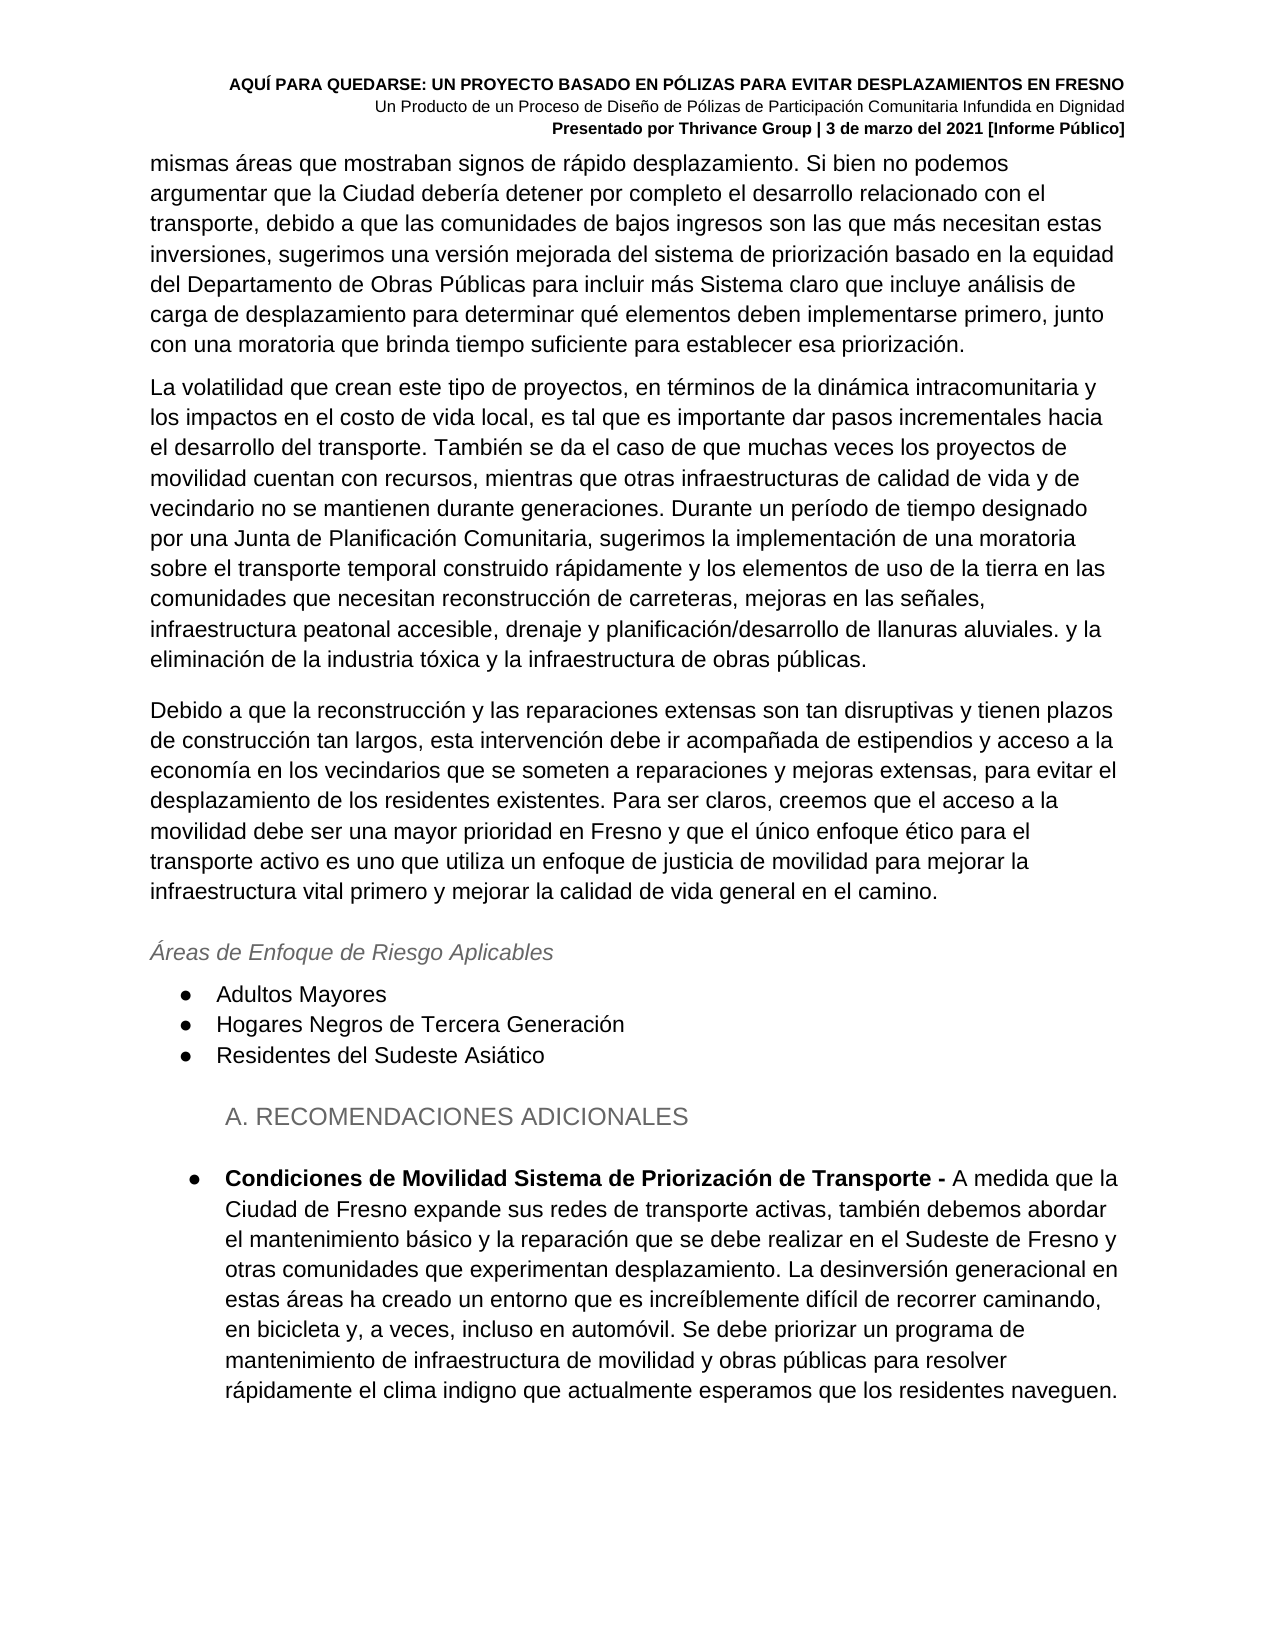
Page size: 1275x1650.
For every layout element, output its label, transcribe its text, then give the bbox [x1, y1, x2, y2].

list Hogares Negros de Tercera Generación [178, 1011, 1125, 1038]
text A. RECOMENDACIONES ADICIONALES [225, 1102, 1125, 1131]
list Residentes del Sudeste Asiático [178, 1042, 1125, 1068]
text La volatilidad que crean este tipo de proyectos, en términos de la dinámica intracomunitaria y los impactos en el costo de vida local, es tal que es importante dar pasos incrementales hacia el desarrollo del transporte. También se da el caso de que muchas veces los proyectos de movilidad cuentan con recursos, mientras que otras infraestructuras de calidad de vida y de vecindario no se mantienen durante generaciones. Durante un período de tiempo designado por una Junta de Planificación Comunitaria, sugerimos la implementación de una moratoria sobre el transporte temporal construido rápidamente y los elementos de uso de la tierra en las comunidades que necesitan reconstrucción de carreteras, mejoras en las señales, infraestructura peatonal accesible, drenaje y planificación/desarrollo de llanuras aluviales. y la eliminación de la industria tóxica y la infraestructura de obras públicas. [150, 374, 1125, 672]
list Adultos Mayores [178, 981, 1125, 1008]
text Áreas de Enfoque de Riesgo Aplicables [150, 938, 1125, 965]
text Debido a que la reconstrucción y las reparaciones extensas son tan disruptivas y tienen plazos de construcción tan largos, esta intervención debe ir acompañada de estipendios y acceso a la economía en los vecindarios que se someten a reparaciones y mejoras extensas, para evitar el desplazamiento de los residentes existentes. Para ser claros, creemos que el acceso a la movilidad debe ser una mayor prioridad en Fresno y que el único enfoque ético para el transporte activo es uno que utiliza un enfoque de justicia de movilidad para mejorar la infraestructura vital primero y mejorar la calidad de vida general en el camino. [150, 697, 1125, 904]
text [150, 150, 1125, 358]
list Condiciones de Movilidad Sistema de Priorización de Transporte - A medida que la Ciudad de Fresno expande sus redes de transporte activas, también debemos abordar el mantenimiento básico y la reparación que se debe realizar en el Sudeste de Fresno y otras comunidades que experimentan desplazamiento. La desinversión generacional en estas áreas ha creado un entorno que es increíblemente difícil de recorrer caminando, en bicicleta y, a veces, incluso en automóvil. Se debe priorizar un programa de mantenimiento de infraestructura de movilidad y obras públicas para resolver rápidamente el clima indigno que actualmente esperamos que los residentes naveguen. [187, 1165, 1125, 1403]
